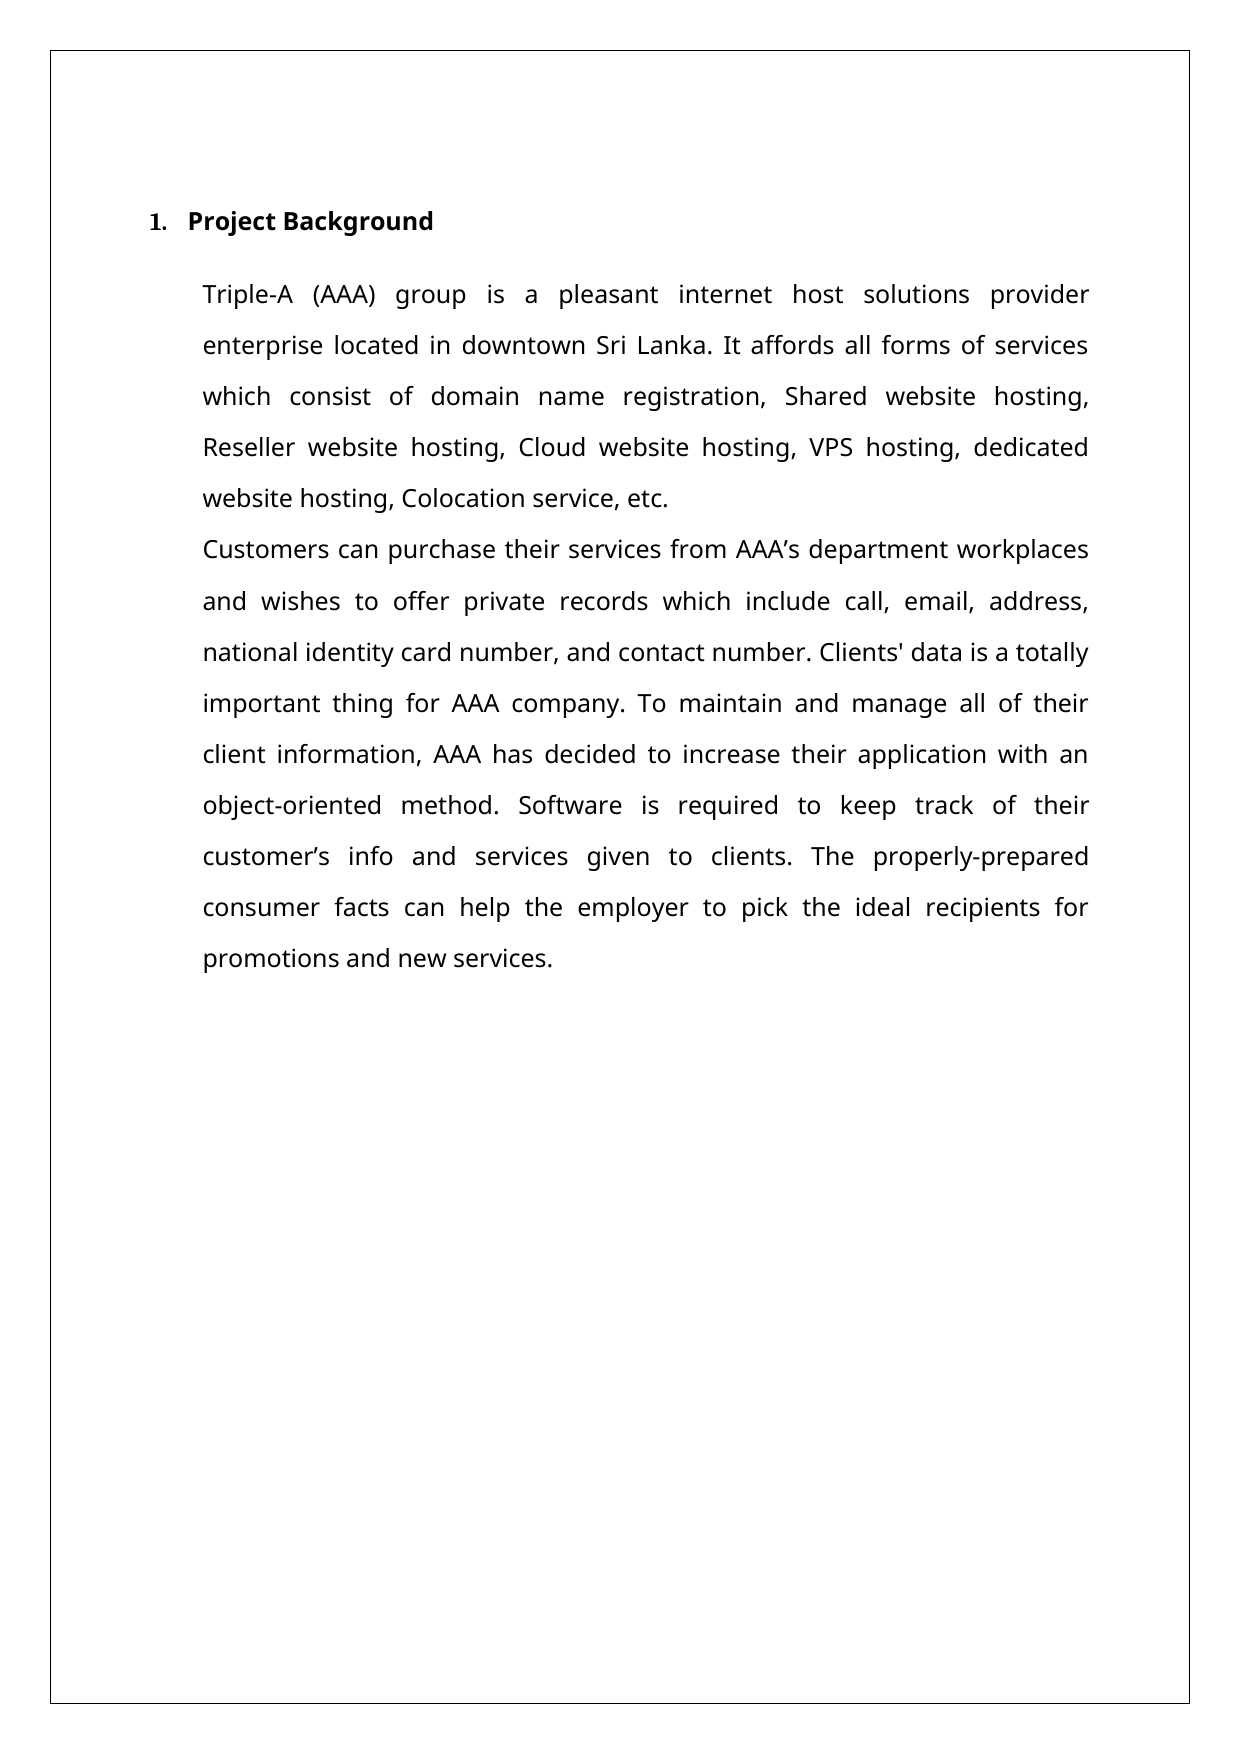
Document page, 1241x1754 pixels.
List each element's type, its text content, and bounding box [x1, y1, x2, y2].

list Project Background [150, 203, 1090, 237]
list Customers can purchase their services from AAA’s department workplaces and wishes to offer private records which include call, email, address, national identity card number, and contact number. Clients' data is a totally important thing for AAA company. To maintain and manage all of their client information, AAA has decided to increase their application with an object-oriented method. Software is required to keep track of their customer’s info and services given to clients. The properly-prepared consumer facts can help the employer to pick the ideal recipients for promotions and new services. [202, 532, 1090, 974]
list Triple-A (AAA) group is a pleasant internet host solutions provider enterprise located in downtown Sri Lanka. It affords all forms of services which consist of domain name registration, Shared website hosting, Reseller website hosting, Cloud website hosting, VPS hosting, dedicated website hosting, Colocation service, etc. [202, 277, 1090, 515]
